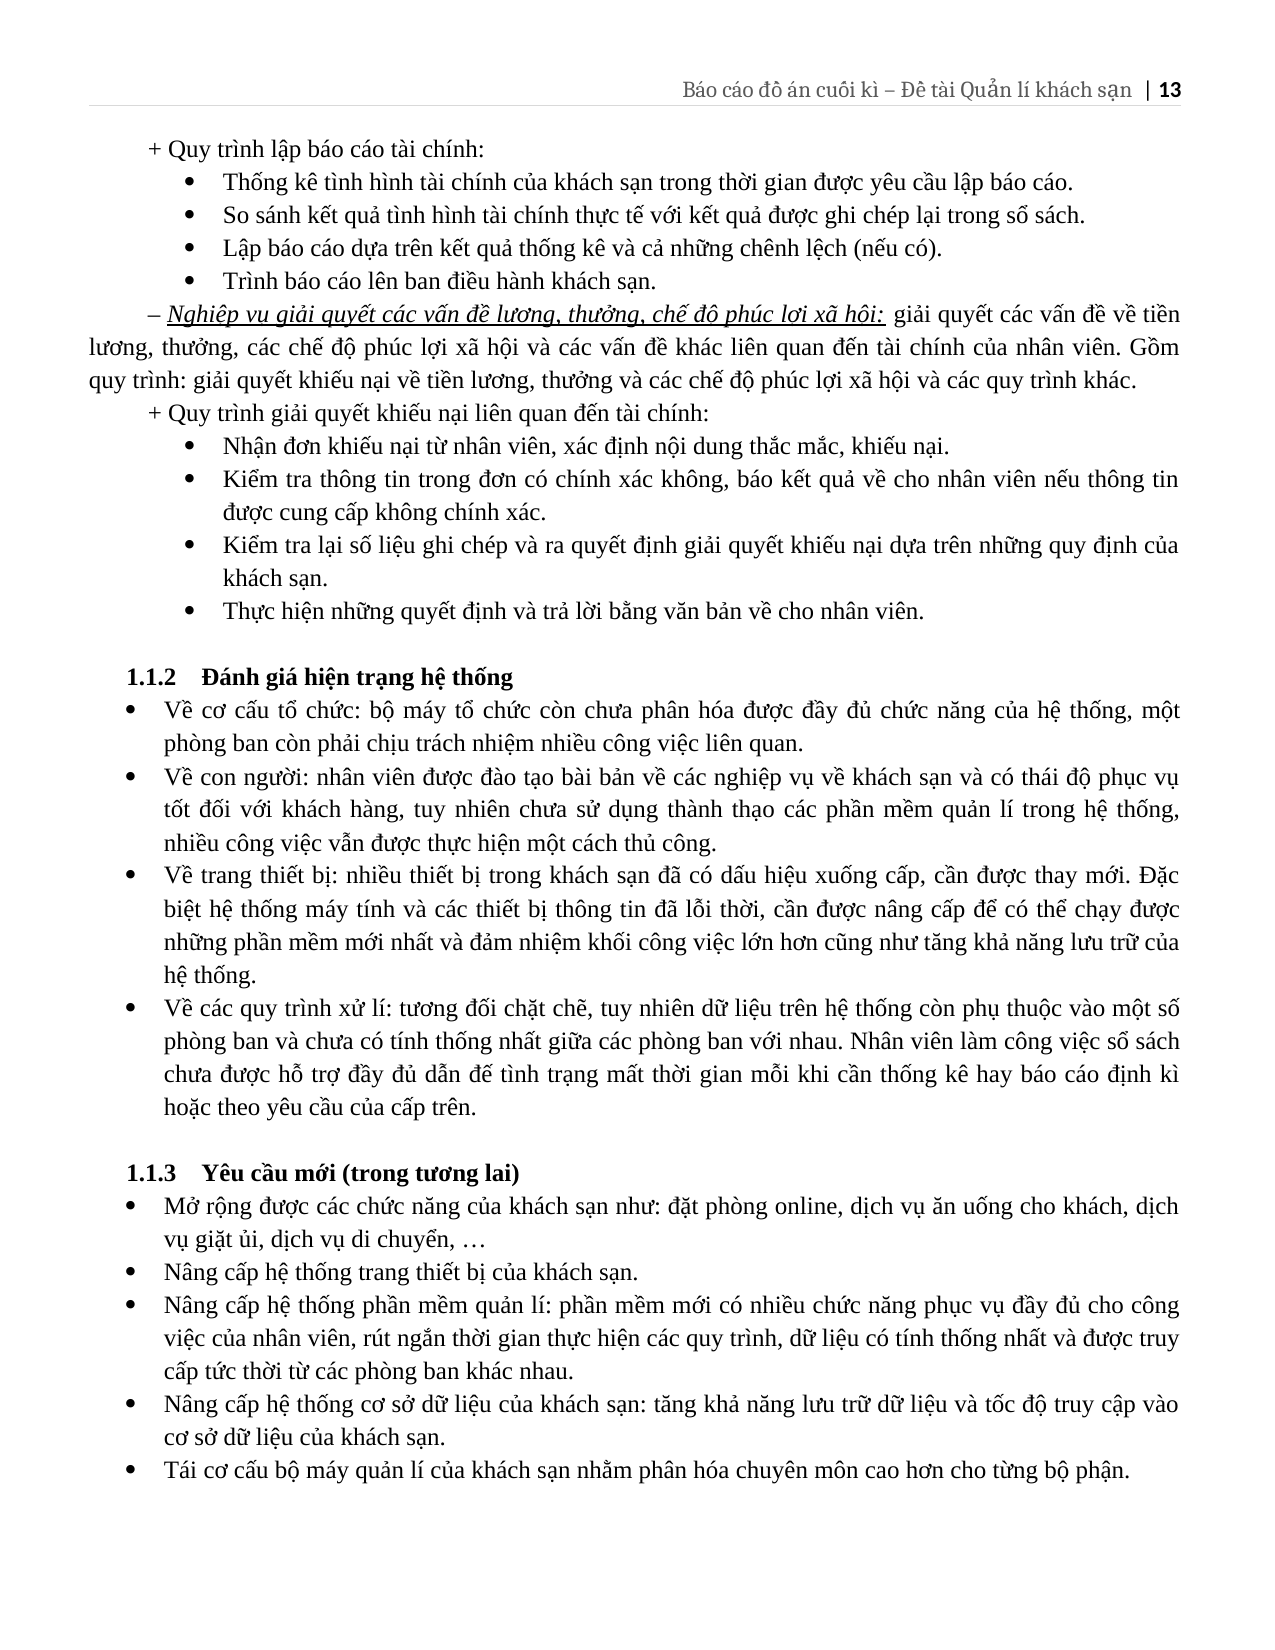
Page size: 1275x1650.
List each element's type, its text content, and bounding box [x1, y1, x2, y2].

text + Quy trình giải quyết khiếu nại liên quan đến tài chính: [89, 398, 1181, 427]
list Nâng cấp hệ thống trang thiết bị của khách sạn. [126, 1257, 1181, 1286]
list Về con người: nhân viên được đào tạo bài bản về các nghiệp vụ về khách sạn và có thái độ phục vụ tốt đối với khách hàng, tuy nhiên chưa sử dụng thành thạo các phần mềm quản lí trong hệ thống, nhiều công việc vẫn được thực hiện một cách thủ công. [126, 762, 1181, 856]
list Về trang thiết bị: nhiều thiết bị trong khách sạn đã có dấu hiệu xuống cấp, cần được thay mới. Đặc biệt hệ thống máy tính và các thiết bị thông tin đã lỗi thời, cần được nâng cấp để có thể chạy được những phần mềm mới nhất và đảm nhiệm khối công việc lớn hơn cũng như tăng khả năng lưu trữ của hệ thống. [126, 861, 1181, 988]
list Về cơ cấu tổ chức: bộ máy tổ chức còn chưa phân hóa được đầy đủ chức năng của hệ thống, một phòng ban còn phải chịu trách nhiệm nhiều công việc liên quan. [126, 696, 1181, 757]
list Về các quy trình xử lí: tương đối chặt chẽ, tuy nhiên dữ liệu trên hệ thống còn phụ thuộc vào một số phòng ban và chưa có tính thống nhất giữa các phòng ban với nhau. Nhân viên làm công việc sổ sách chưa được hỗ trợ đầy đủ dẫn đế tình trạng mất thời gian mỗi khi cần thống kê hay báo cáo định kì hoặc theo yêu cầu của cấp trên. [126, 993, 1181, 1121]
list Mở rộng được các chức năng của khách sạn như: đặt phòng online, dịch vụ ăn uống cho khách, dịch vụ giặt ủi, dịch vụ di chuyển, … [126, 1191, 1181, 1253]
list Yêu cầu mới (trong tương lai) [126, 1158, 1181, 1187]
list Thực hiện những quyết định và trả lời bằng văn bản về cho nhân viên. [185, 596, 1181, 625]
list Nâng cấp hệ thống phần mềm quản lí: phần mềm mới có nhiều chức năng phục vụ đầy đủ cho công việc của nhân viên, rút ngắn thời gian thực hiện các quy trình, dữ liệu có tính thống nhất và được truy cấp tức thời từ các phòng ban khác nhau. [126, 1290, 1181, 1385]
list Trình báo cáo lên ban điều hành khách sạn. [185, 266, 1181, 295]
list Đánh giá hiện trạng hệ thống [126, 662, 1181, 691]
list So sánh kết quả tình hình tài chính thực tế với kết quả được ghi chép lại trong sổ sách. [185, 200, 1181, 229]
list Nâng cấp hệ thống cơ sở dữ liệu của khách sạn: tăng khả năng lưu trữ dữ liệu và tốc độ truy cập vào cơ sở dữ liệu của khách sạn. [126, 1389, 1181, 1451]
list Tái cơ cấu bộ máy quản lí của khách sạn nhằm phân hóa chuyên môn cao hơn cho từng bộ phận. [126, 1455, 1181, 1484]
text – Nghiệp vụ giải quyết các vấn đề lương, thưởng, chế độ phúc lợi xã hội: giải quyết các vấn đề về tiền lương, thưởng, các chế độ phúc lợi xã hội và các vấn đề khác liên quan đến tài chính của nhân viên. Gồm quy trình: giải quyết khiếu nại về tiền lương, thưởng và các chế độ phúc lợi xã hội và các quy trình khác. [89, 299, 1181, 394]
list Nhận đơn khiếu nại từ nhân viên, xác định nội dung thắc mắc, khiếu nại. [185, 431, 1181, 460]
list Kiểm tra lại số liệu ghi chép và ra quyết định giải quyết khiếu nại dựa trên những quy định của khách sạn. [185, 530, 1181, 592]
list Kiểm tra thông tin trong đơn có chính xác không, báo kết quả về cho nhân viên nếu thông tin được cung cấp không chính xác. [185, 464, 1181, 526]
list Thống kê tình hình tài chính của khách sạn trong thời gian được yêu cầu lập báo cáo. [185, 167, 1181, 196]
list Lập báo cáo dựa trên kết quả thống kê và cả những chênh lệch (nếu có). [185, 233, 1181, 262]
text + Quy trình lập báo cáo tài chính: [89, 134, 1181, 163]
